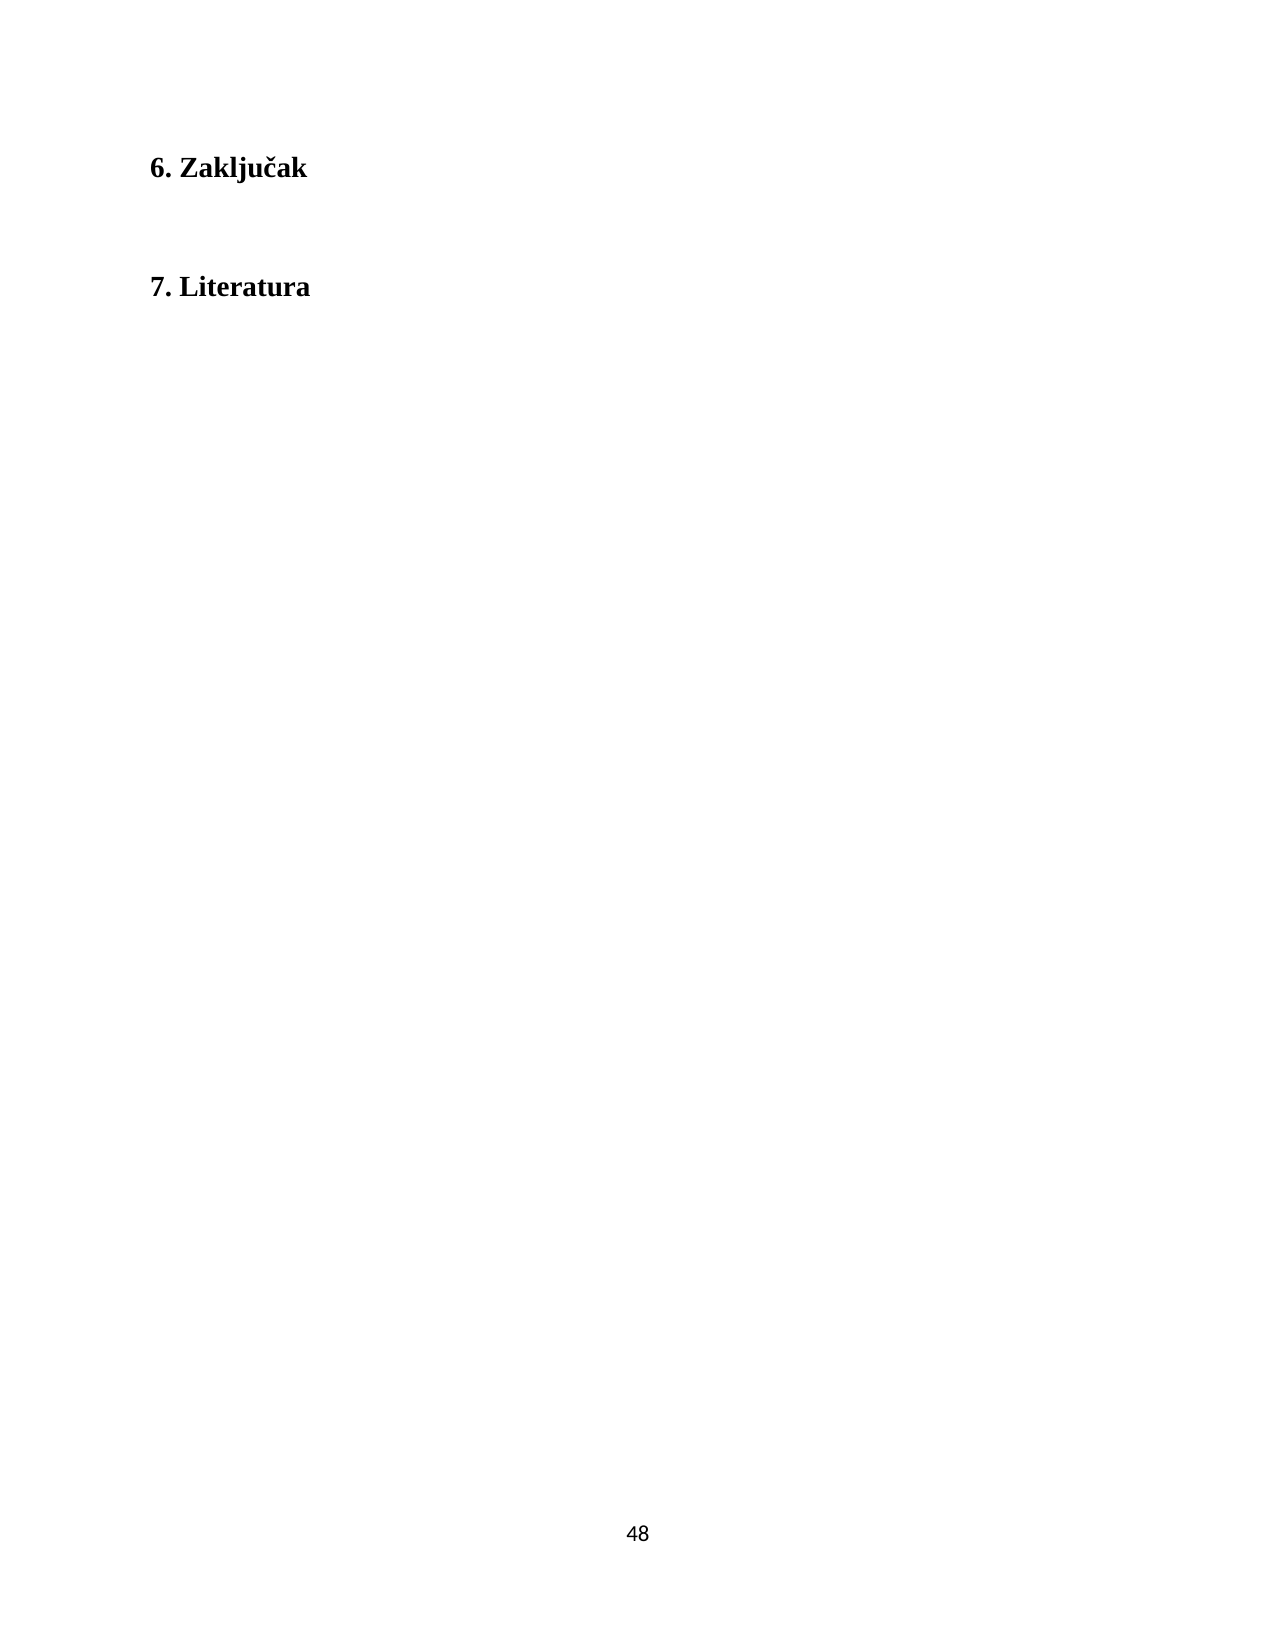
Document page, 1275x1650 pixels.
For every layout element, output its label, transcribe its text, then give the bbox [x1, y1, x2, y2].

subtitle Literatura [150, 269, 1125, 302]
subtitle Zaključak [150, 150, 1125, 183]
